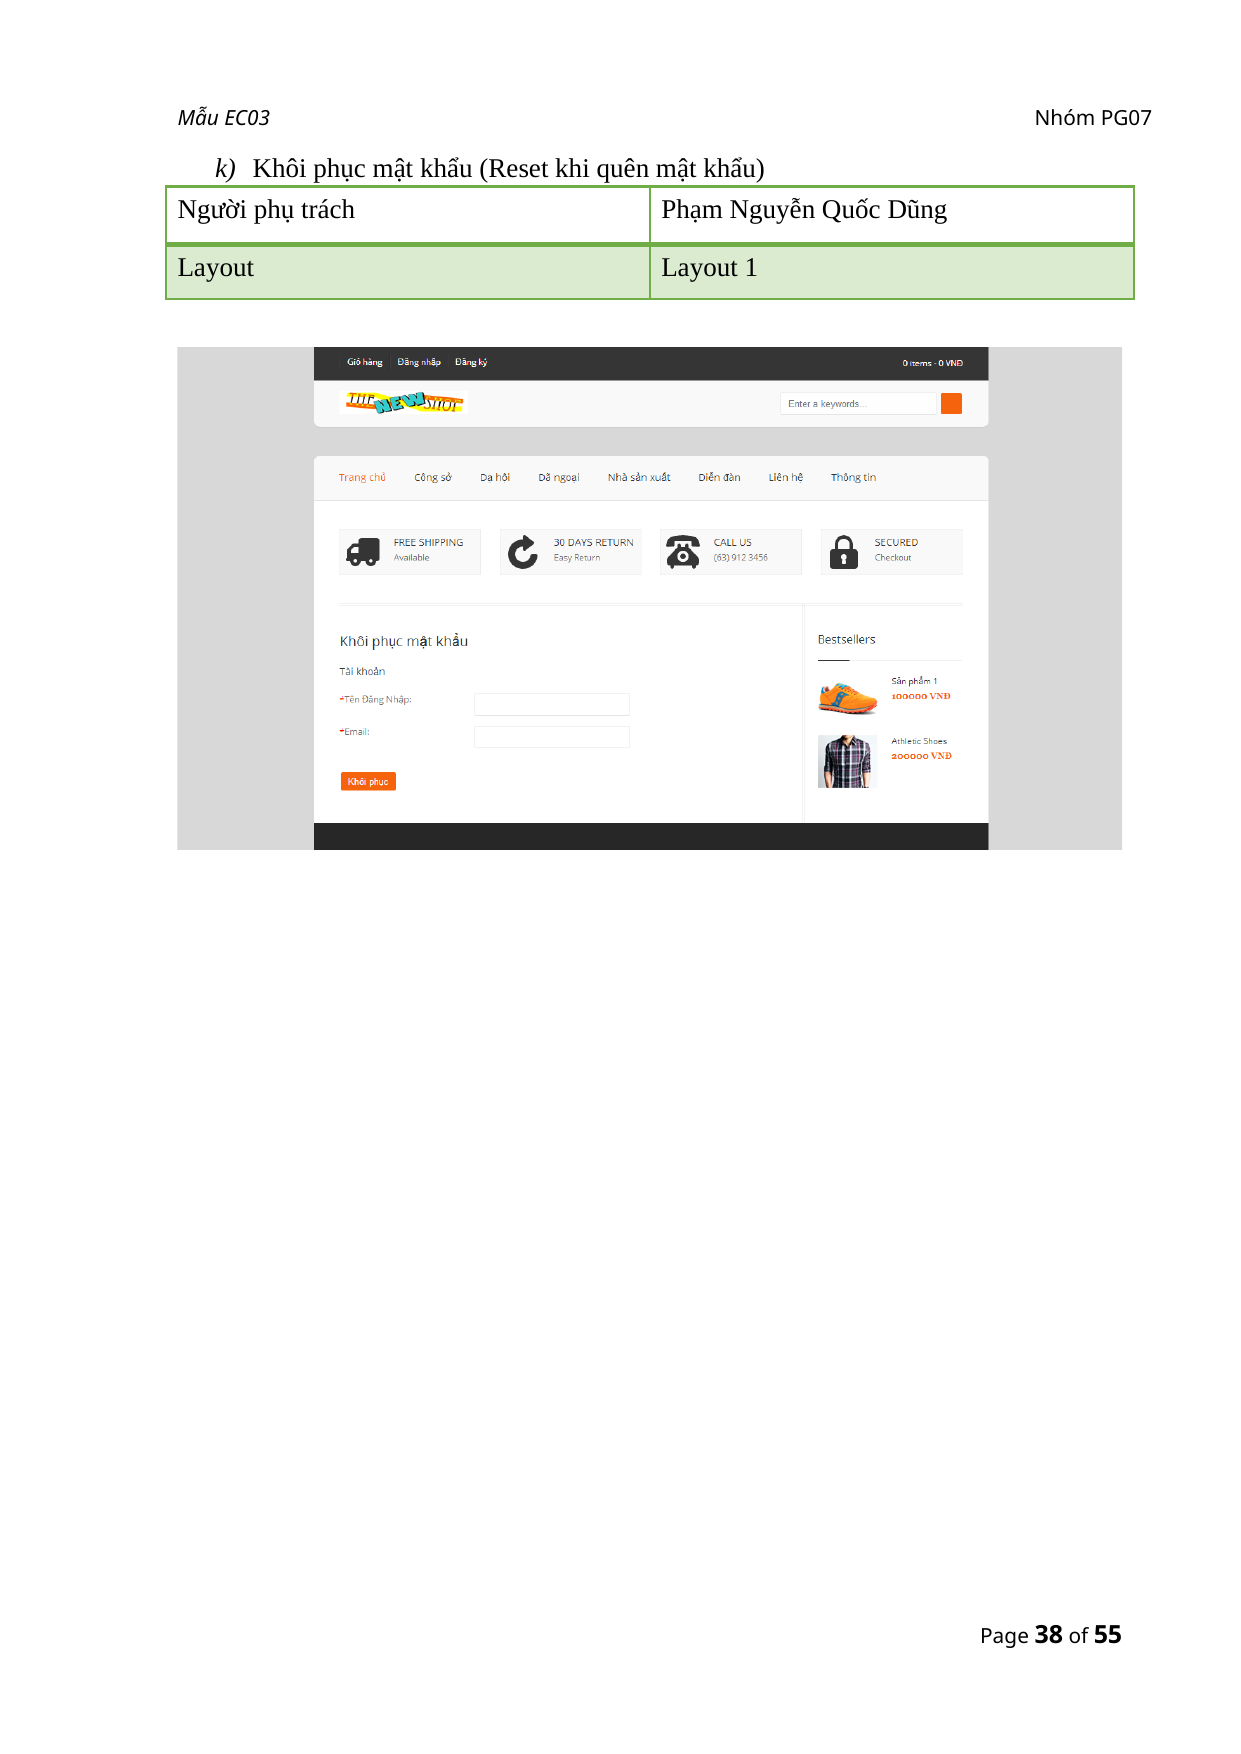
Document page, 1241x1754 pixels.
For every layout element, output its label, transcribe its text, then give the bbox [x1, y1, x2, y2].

picture [177, 347, 1123, 850]
table_cell Layout [167, 247, 649, 298]
table_cell Layout 1 [651, 247, 1133, 298]
table_header Người phụ trách [167, 188, 649, 242]
subtitle Khôi phục mật khẩu (Reset khi quên mật khẩu) [215, 152, 1122, 183]
table_header Phạm Nguyễn Quốc Dũng [651, 188, 1133, 242]
